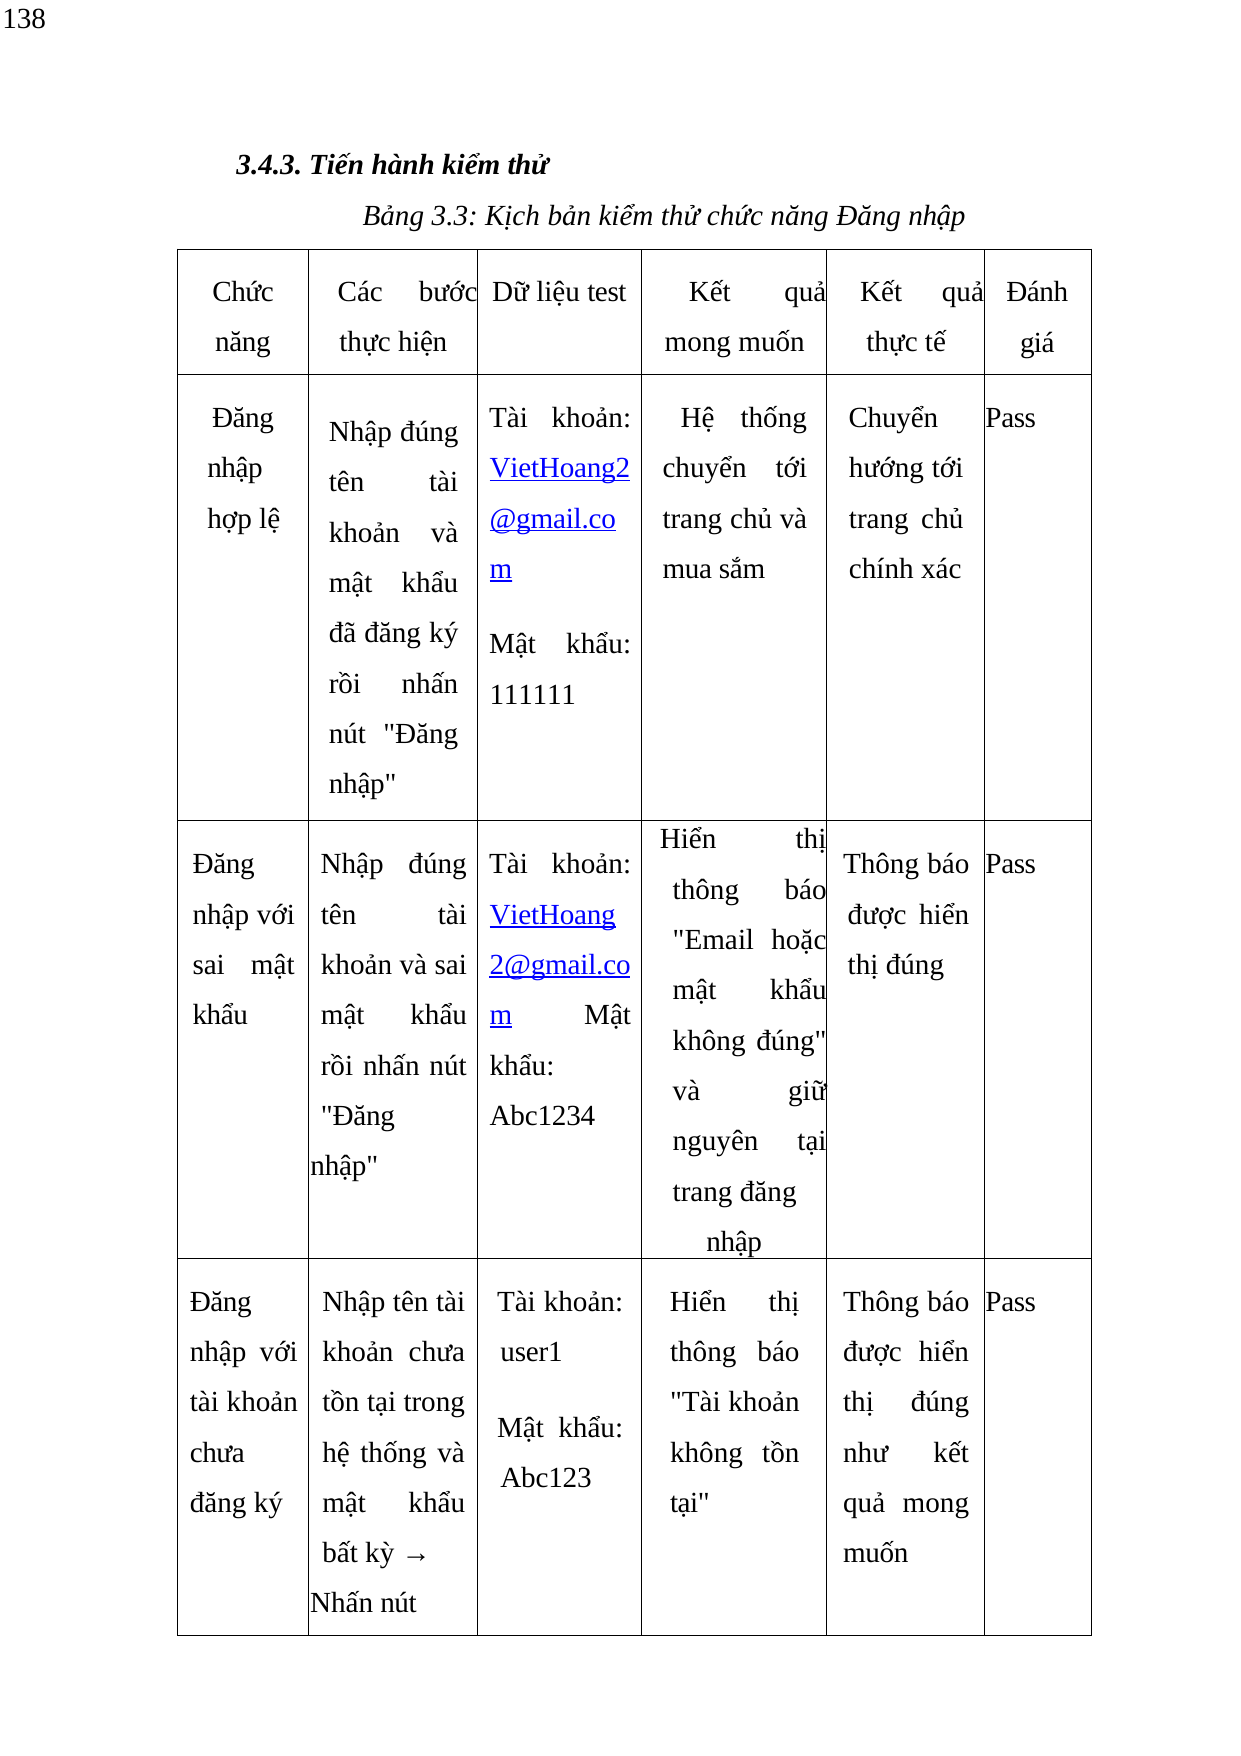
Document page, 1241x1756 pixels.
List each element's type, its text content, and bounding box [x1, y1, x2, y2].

table_header Kết quả mong muốn [642, 250, 826, 374]
table_cell Hiển thị thông báo "Email hoặc mật khẩu không đúng" và giữ nguyên tại trang đăng nhập [642, 821, 826, 1257]
table_header Kết quả thực tế [827, 250, 984, 374]
table_cell Nhập đúng tên tài khoản và sai mật khẩu rồi nhấn nút "Đăng nhập" [309, 821, 477, 1257]
table_cell Tài khoản: VietHoang2@gmail.com Mật khẩu: 111111 [478, 375, 641, 820]
table_cell Hiển thị thông báo "Tài khoản không tồn tại" [642, 1259, 826, 1635]
table_cell Hệ thống chuyển tới trang chủ và mua sắm [642, 375, 826, 820]
table_header Đánh giá [985, 250, 1091, 374]
table_cell Pass [985, 375, 1091, 820]
table_cell Pass [985, 1259, 1091, 1635]
text Bảng 3.3: Kịch bản kiểm thử chức năng Đăng nhập [362, 198, 1137, 231]
table_header Dữ liệu test [478, 250, 641, 374]
table_cell Đăng nhập hợp lệ [178, 375, 308, 820]
table_cell Chuyển hướng tới trang chủ chính xác [827, 375, 984, 820]
table_cell Nhập đúng tên tài khoản và mật khẩu đã đăng ký rồi nhấn nút "Đăng nhập" [309, 375, 477, 820]
table_cell Tài khoản: VietHoang2@gmail.com Mật khẩu: Abc1234 [478, 821, 641, 1257]
table_cell Pass [985, 821, 1091, 1257]
table_cell Đăng nhập với sai mật khẩu [178, 821, 308, 1257]
table_cell Thông báo được hiển thị đúng như kết quả mong muốn [827, 1259, 984, 1635]
table_header Chức năng [178, 250, 308, 374]
table_cell Đăng nhập với tài khoản chưa đăng ký [178, 1259, 308, 1635]
table_header Các bước thực hiện [309, 250, 477, 374]
table_cell Tài khoản: user1 Mật khẩu: Abc123 [478, 1259, 641, 1635]
table_cell Nhập tên tài khoản chưa tồn tại trong hệ thống và mật khẩu bất kỳ → Nhấn nút [309, 1259, 477, 1635]
table_cell Thông báo được hiển thị đúng [827, 821, 984, 1257]
subtitle Tiến hành kiểm thử [236, 147, 1137, 181]
